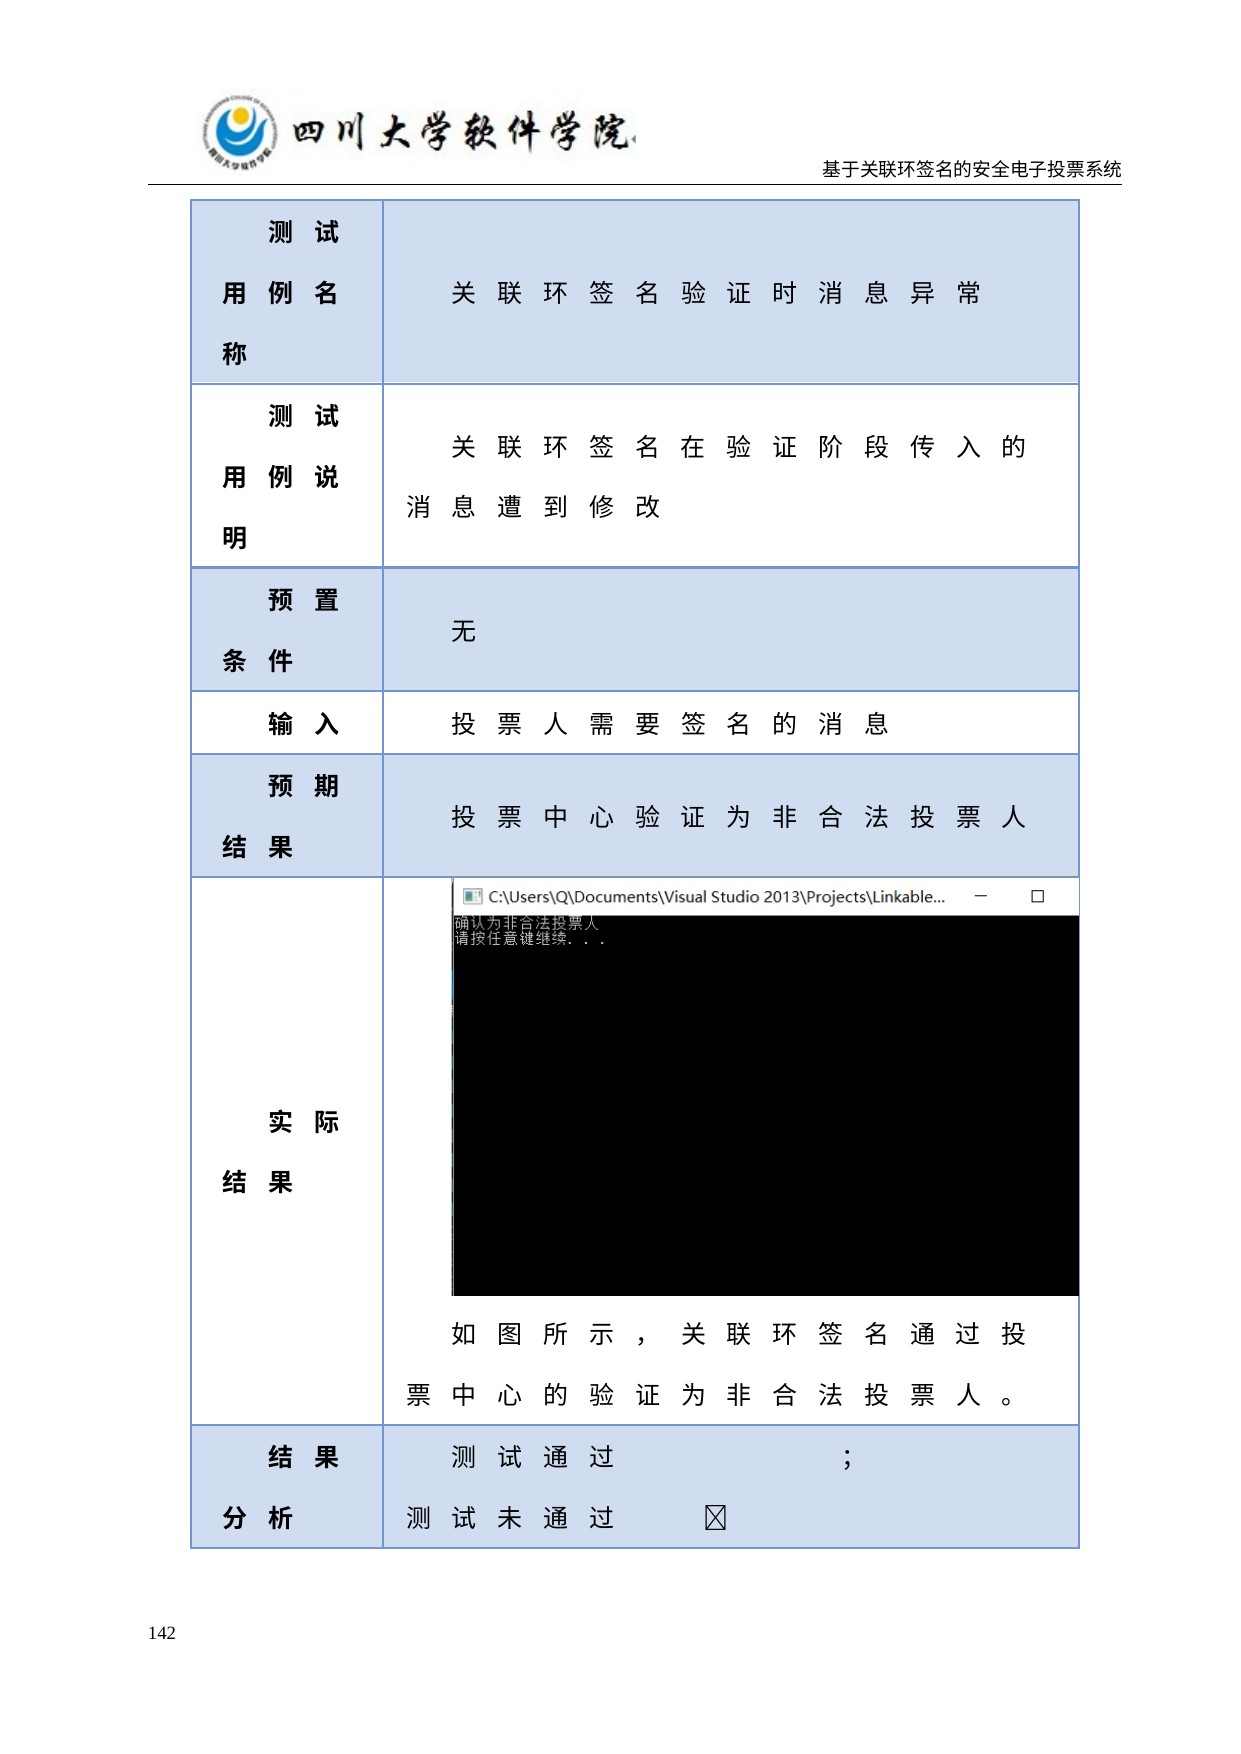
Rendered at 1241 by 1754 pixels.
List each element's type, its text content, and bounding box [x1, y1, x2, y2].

picture [197, 88, 639, 177]
picture [451, 877, 1079, 1296]
table_cell 如图所示，关联环签名通过投票中心的验证为非合法投票人。 [384, 878, 1078, 1423]
table_cell 实际结果 [192, 878, 382, 1423]
table_cell 关联环签名在验证阶段传入的消息遭到修改 [384, 385, 1078, 566]
table_cell 无 [384, 569, 1078, 690]
table_cell 测试用例名称 [192, 201, 382, 382]
table_cell 测试通过 ； 测试未通过 [384, 1426, 1078, 1547]
table_cell 输入 [192, 692, 382, 752]
table_cell 关联环签名验证时消息异常 [384, 201, 1078, 382]
table_cell 投票中心验证为非合法投票人 [384, 755, 1078, 876]
table_cell 预期结果 [192, 755, 382, 876]
table_cell 结果分析 [192, 1426, 382, 1547]
table_cell 预置条件 [192, 569, 382, 690]
table_cell 投票人需要签名的消息 [384, 692, 1078, 752]
table_cell 测试用例说明 [192, 385, 382, 566]
